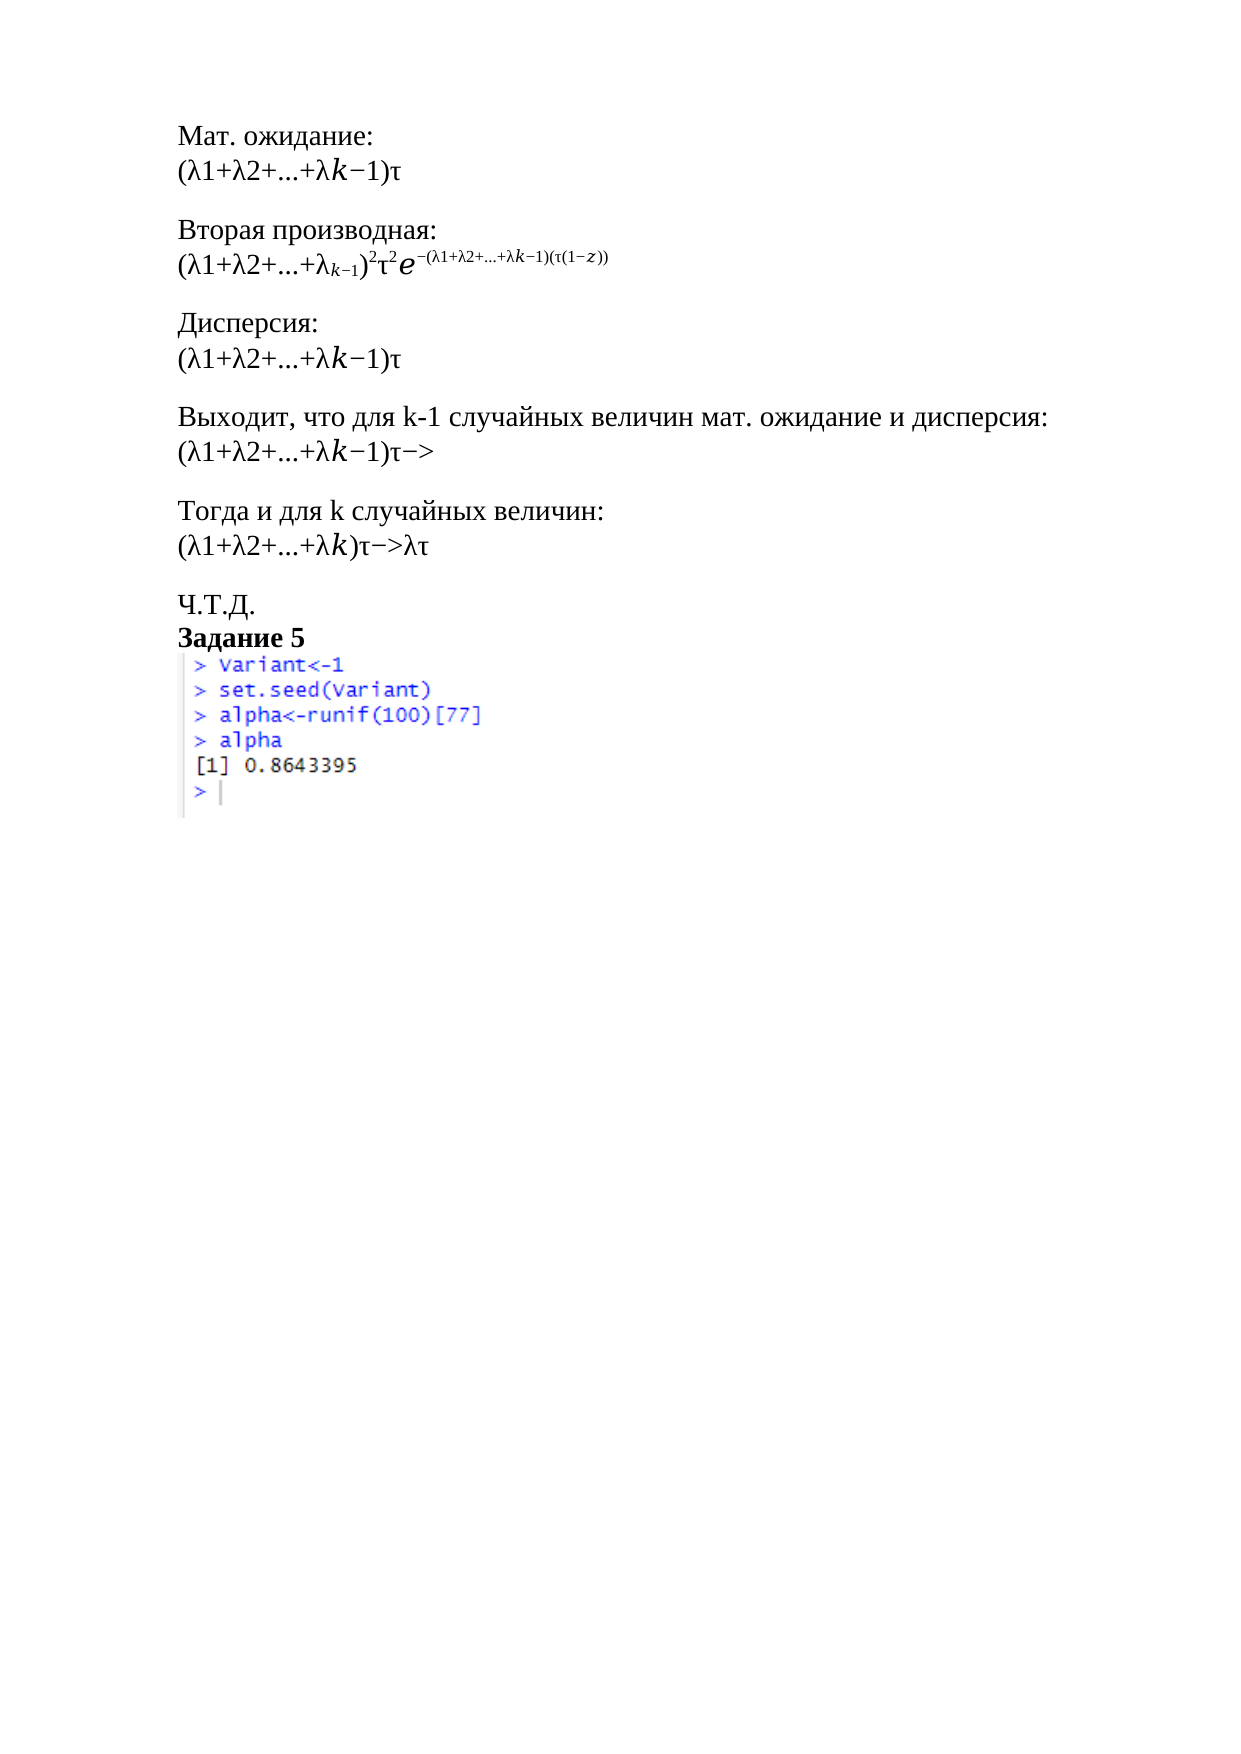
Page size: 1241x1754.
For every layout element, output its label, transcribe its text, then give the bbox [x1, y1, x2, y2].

text Ч.Т.Д. [177, 587, 1152, 620]
text Задание 5 [177, 620, 1152, 654]
text (λ1+λ2+...+λ𝑘−1)τ [177, 152, 1152, 187]
text Вторая производная: [177, 212, 1152, 245]
text (λ1+λ2+...+λ𝑘−1)τ−> [177, 433, 1152, 468]
text (λ1+λ2+...+λ𝑘−1)τ [177, 339, 1152, 374]
text Выходит, что для k-1 случайных величин мат. ожидание и дисперсия: [177, 399, 1152, 433]
picture [177, 653, 517, 818]
text (λ1+λ2+...+λ𝑘)τ−>λτ [177, 527, 1152, 562]
text Тогда и для k случайных величин: [177, 493, 1152, 527]
text (λ1+λ2+...+λ𝑘−1)2τ2𝑒−(λ1+λ2+...+λ𝑘−1)(τ(1−𝑧)) [177, 245, 1152, 281]
text Дисперсия: [177, 306, 1152, 339]
text Мат. ожидание: [177, 118, 1152, 152]
